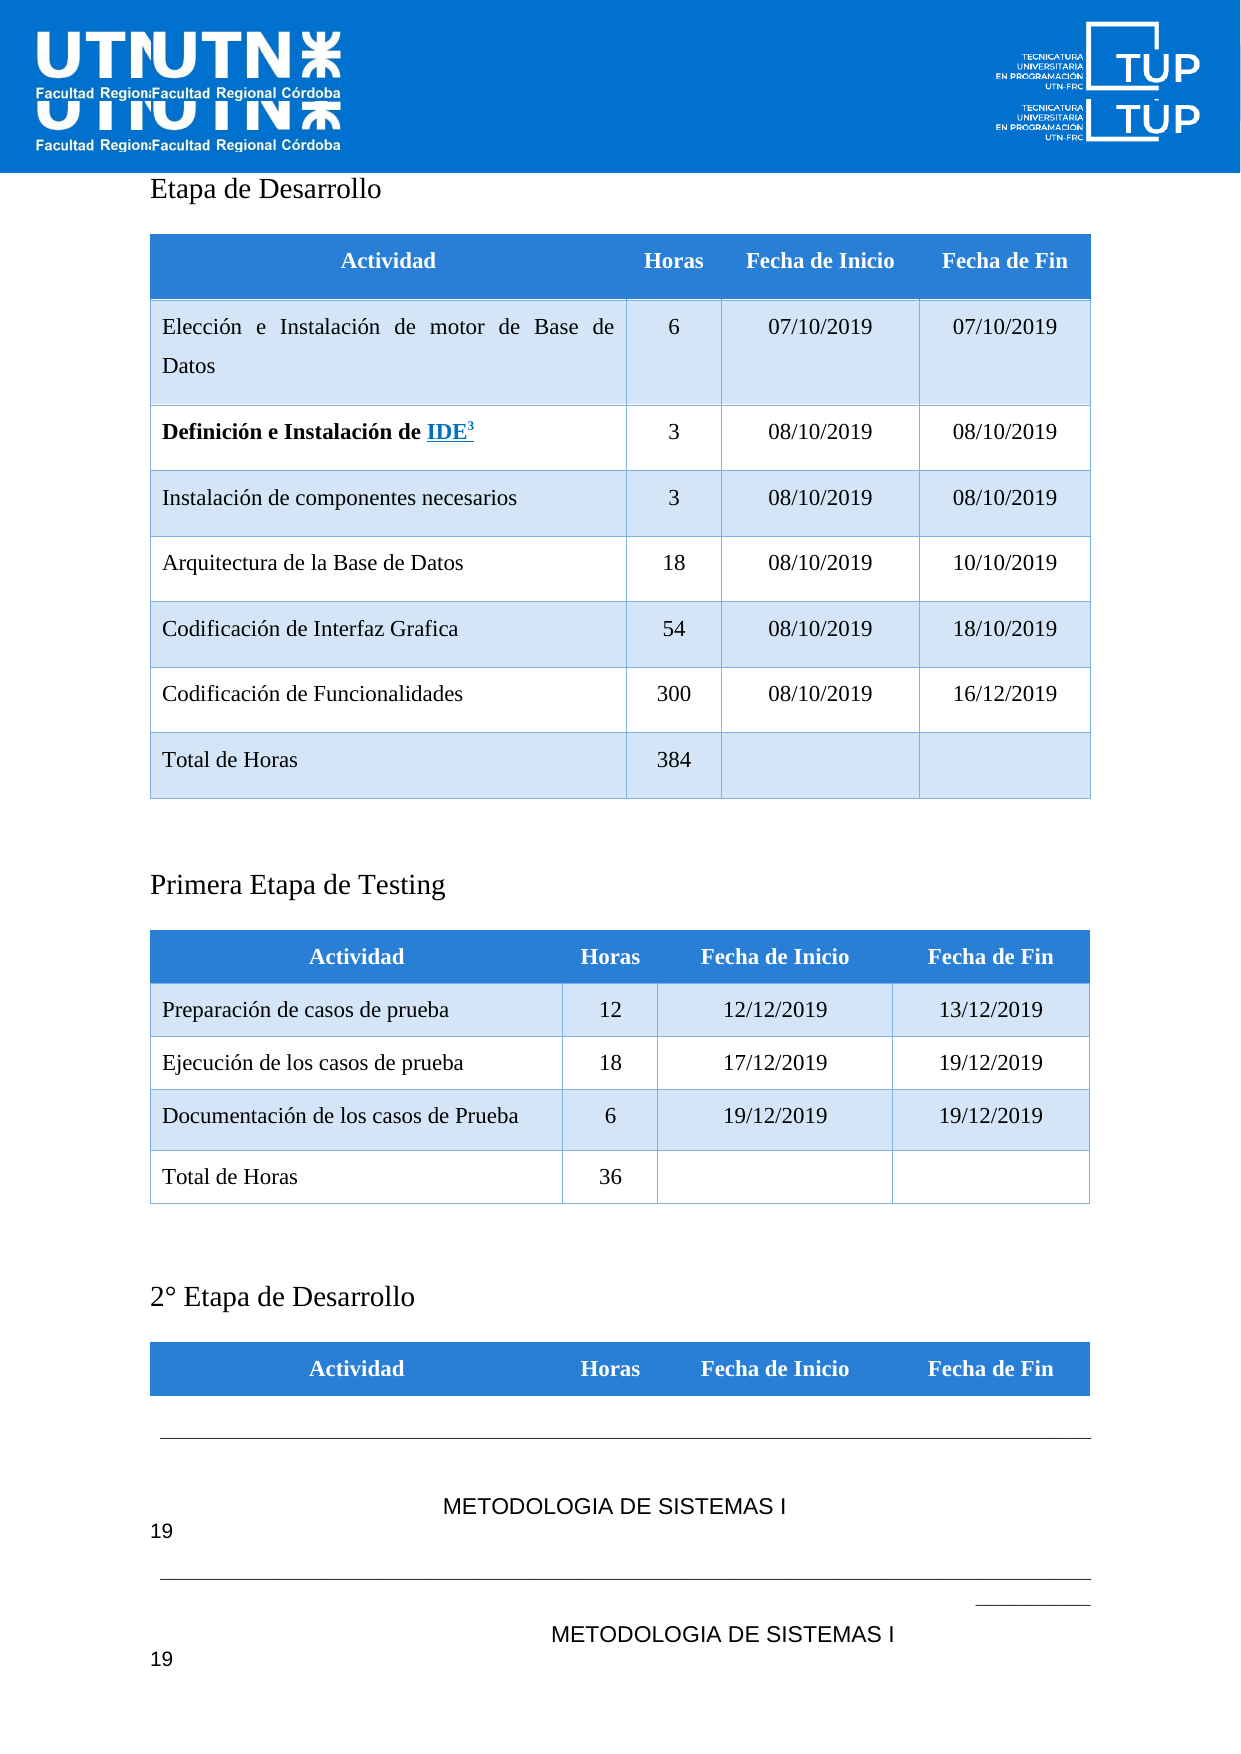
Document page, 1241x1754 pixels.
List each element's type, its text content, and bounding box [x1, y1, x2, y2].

table_cell Codificación de Funcionalidades [151, 668, 626, 732]
table_cell 08/10/2019 [920, 471, 1090, 536]
table_cell 08/10/2019 [722, 668, 919, 732]
table_header Actividad [151, 235, 626, 299]
table_cell 3 [627, 471, 721, 536]
table_cell 300 [627, 668, 721, 732]
table_header Fecha de Inicio [658, 1343, 892, 1395]
text Primera Etapa de Testing [150, 867, 1090, 900]
table_cell 6 [563, 1090, 657, 1150]
table_cell 08/10/2019 [722, 602, 919, 667]
table_cell Documentación de los casos de Prueba [151, 1090, 562, 1150]
table_header Fecha de Fin [893, 931, 1089, 983]
table_cell 08/10/2019 [722, 406, 919, 470]
table_cell 08/10/2019 [722, 471, 919, 536]
table_cell 384 [627, 733, 721, 798]
table_header Actividad [151, 1343, 562, 1395]
table_cell Preparación de casos de prueba [151, 984, 562, 1036]
picture [992, 13, 1205, 152]
table_header Horas [627, 235, 721, 299]
text 2° Etapa de Desarrollo [150, 1279, 1090, 1313]
table_cell 12 [563, 984, 657, 1036]
table_cell 08/10/2019 [920, 406, 1090, 470]
table_cell [893, 1151, 1089, 1203]
table_cell Elección e Instalación de motor de Base de Datos [151, 301, 626, 404]
table_header Actividad [151, 931, 562, 983]
table_header Horas [563, 1343, 657, 1395]
table_header Horas [563, 931, 657, 983]
table_cell 54 [627, 602, 721, 667]
table_cell 36 [563, 1151, 657, 1203]
table_cell Ejecución de los casos de prueba [151, 1037, 562, 1089]
table_header Fecha de Fin [893, 1343, 1089, 1395]
text Etapa de Desarrollo [150, 171, 1090, 205]
table_cell Total de Horas [151, 733, 626, 798]
table_cell 19/12/2019 [658, 1090, 892, 1150]
table_cell Instalación de componentes necesarios [151, 471, 626, 536]
table_cell [722, 733, 919, 798]
table_cell 17/12/2019 [658, 1037, 892, 1089]
table_header Fecha de Fin [920, 235, 1090, 299]
table_cell 13/12/2019 [893, 984, 1089, 1036]
table_cell 08/10/2019 [722, 537, 919, 601]
table_cell Codificación de Interfaz Grafica [151, 602, 626, 667]
table_cell 6 [627, 301, 721, 404]
table_cell Definición e Instalación de IDE3 [151, 406, 626, 470]
table_header Fecha de Inicio [722, 235, 919, 299]
table_cell 18 [563, 1037, 657, 1089]
table_cell 3 [627, 406, 721, 470]
table_cell [658, 1151, 892, 1203]
table_cell Total de Horas [151, 1151, 562, 1203]
table_header Fecha de Inicio [658, 931, 892, 983]
table_cell 19/12/2019 [893, 1090, 1089, 1150]
picture [34, 28, 341, 152]
table_cell 18 [627, 537, 721, 601]
table_cell 07/10/2019 [722, 301, 919, 404]
table_cell Arquitectura de la Base de Datos [151, 537, 626, 601]
table_cell 19/12/2019 [893, 1037, 1089, 1089]
table_cell 16/12/2019 [920, 668, 1090, 732]
table_cell 07/10/2019 [920, 301, 1090, 404]
table_cell 10/10/2019 [920, 537, 1090, 601]
table_cell [920, 733, 1090, 798]
table_cell 12/12/2019 [658, 984, 892, 1036]
table_cell 18/10/2019 [920, 602, 1090, 667]
